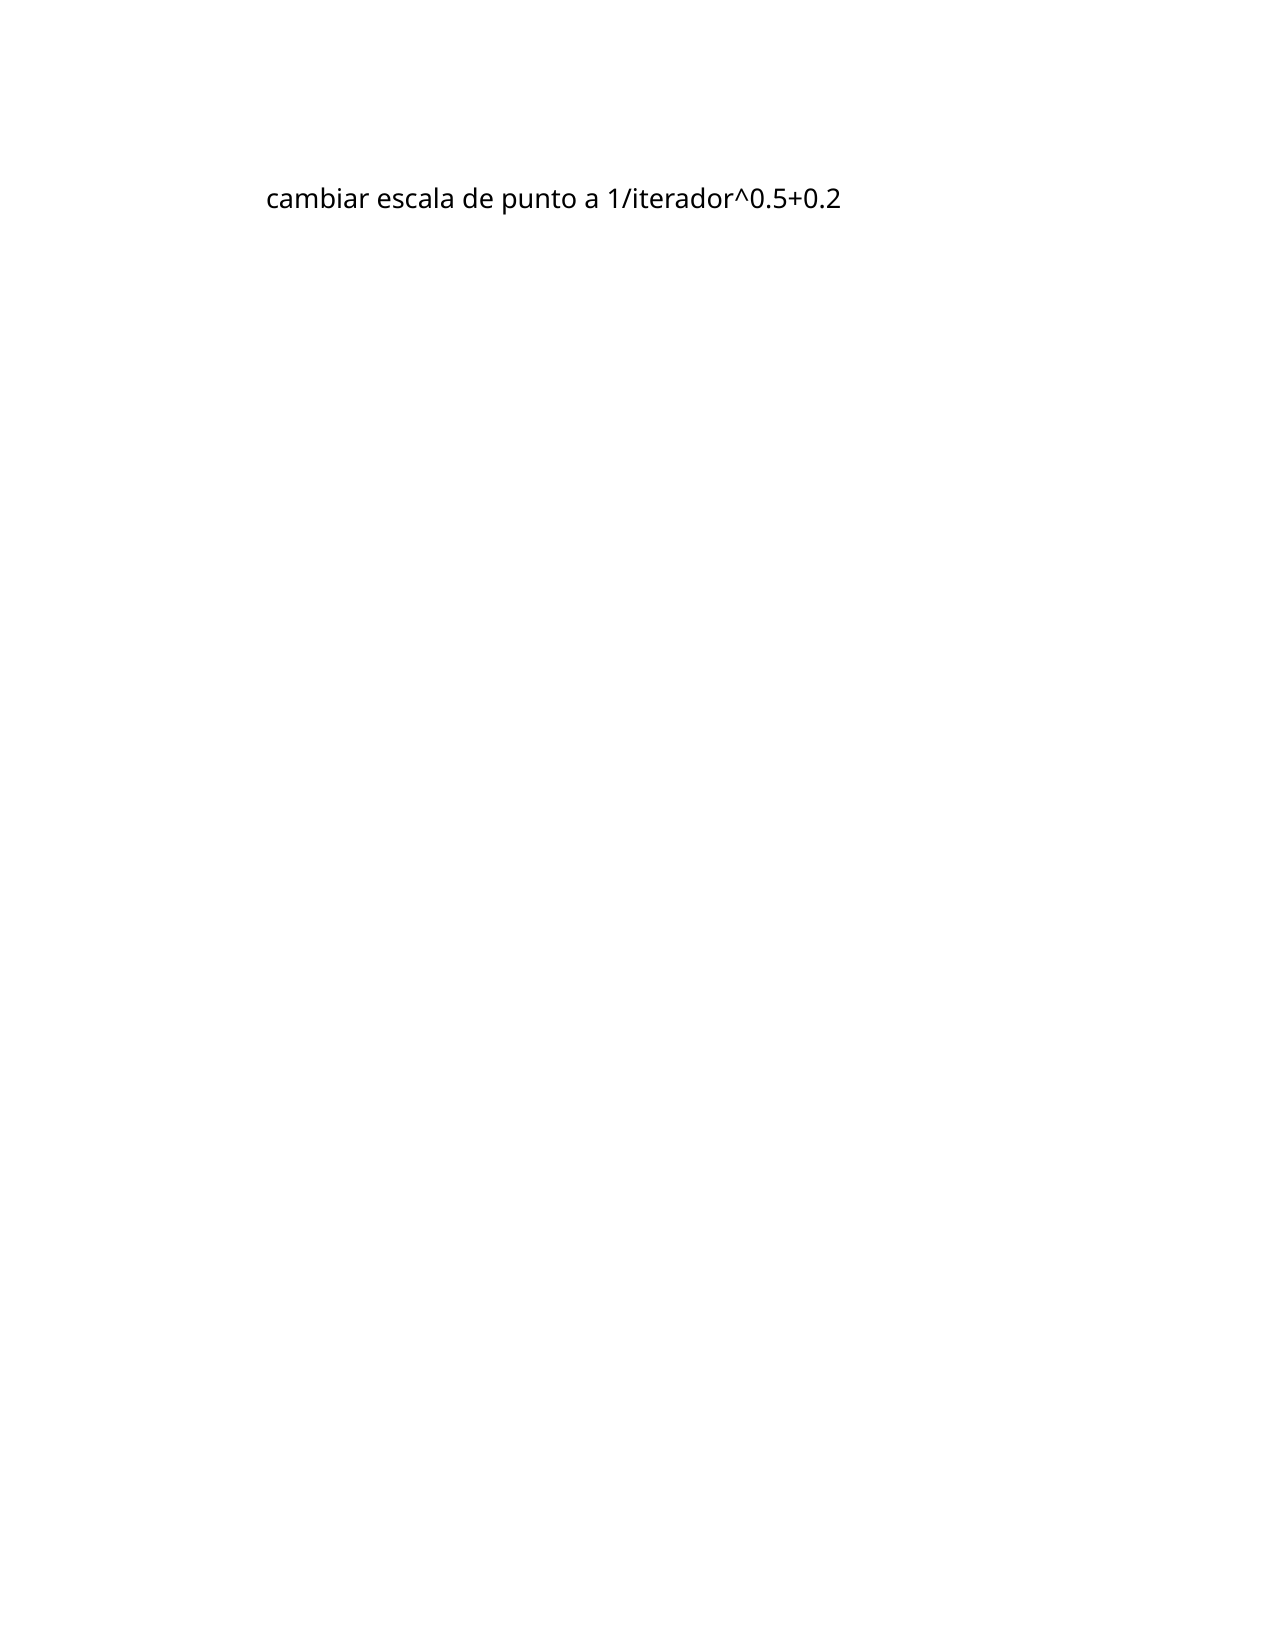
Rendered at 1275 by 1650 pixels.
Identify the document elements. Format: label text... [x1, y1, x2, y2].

text cambiar escala de punto a 1/iterador^0.5+0.2 [118, 179, 1157, 216]
